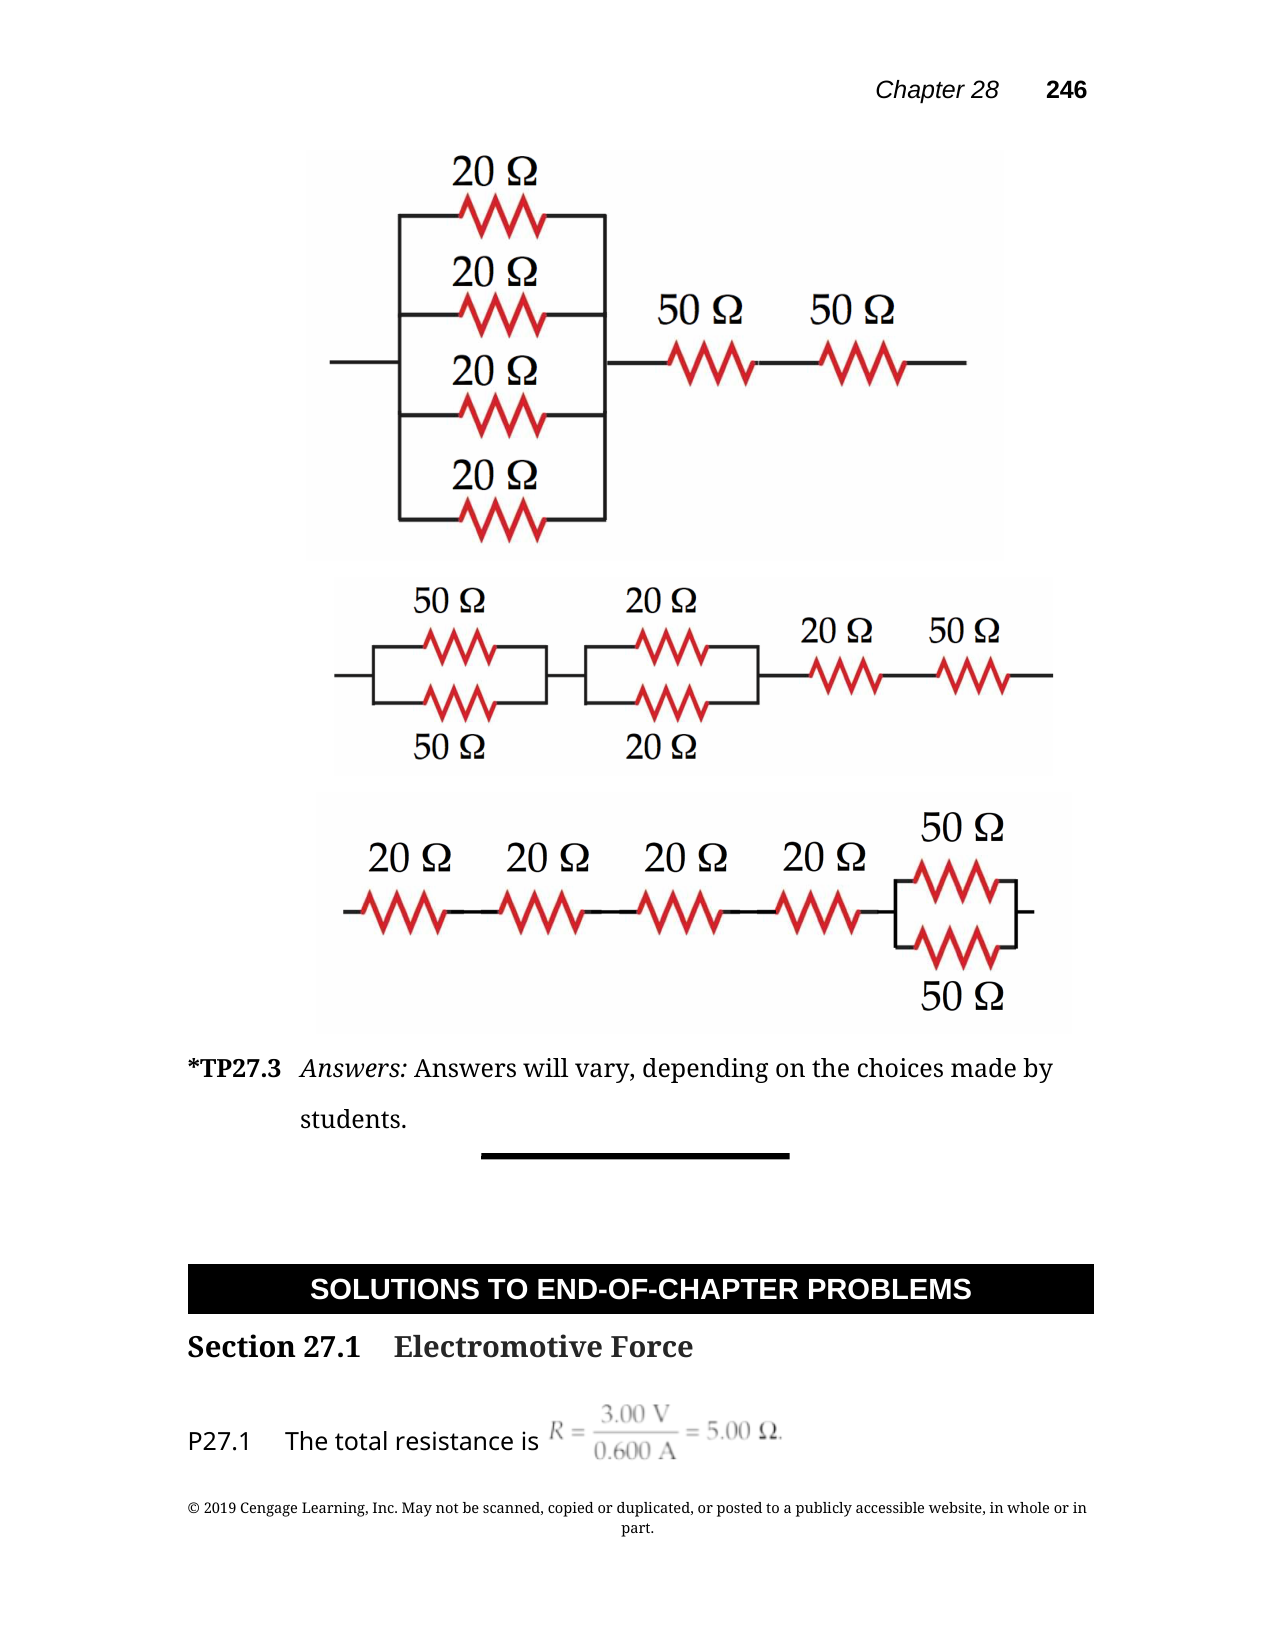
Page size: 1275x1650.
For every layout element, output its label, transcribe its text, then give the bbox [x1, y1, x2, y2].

table_header SOLUTIONS TO END-OF-CHAPTER PROBLEMS [188, 1264, 1094, 1314]
picture [315, 792, 1072, 1034]
picture [306, 150, 1005, 561]
text P27.1 The total resistance is [187, 1399, 1087, 1482]
text *TP27.3 Answers: Answers will vary, depending on the choices made by students. [187, 1051, 1087, 1136]
picture [334, 577, 1054, 776]
text Section 27.1 Electromotive Force [187, 1327, 1087, 1366]
